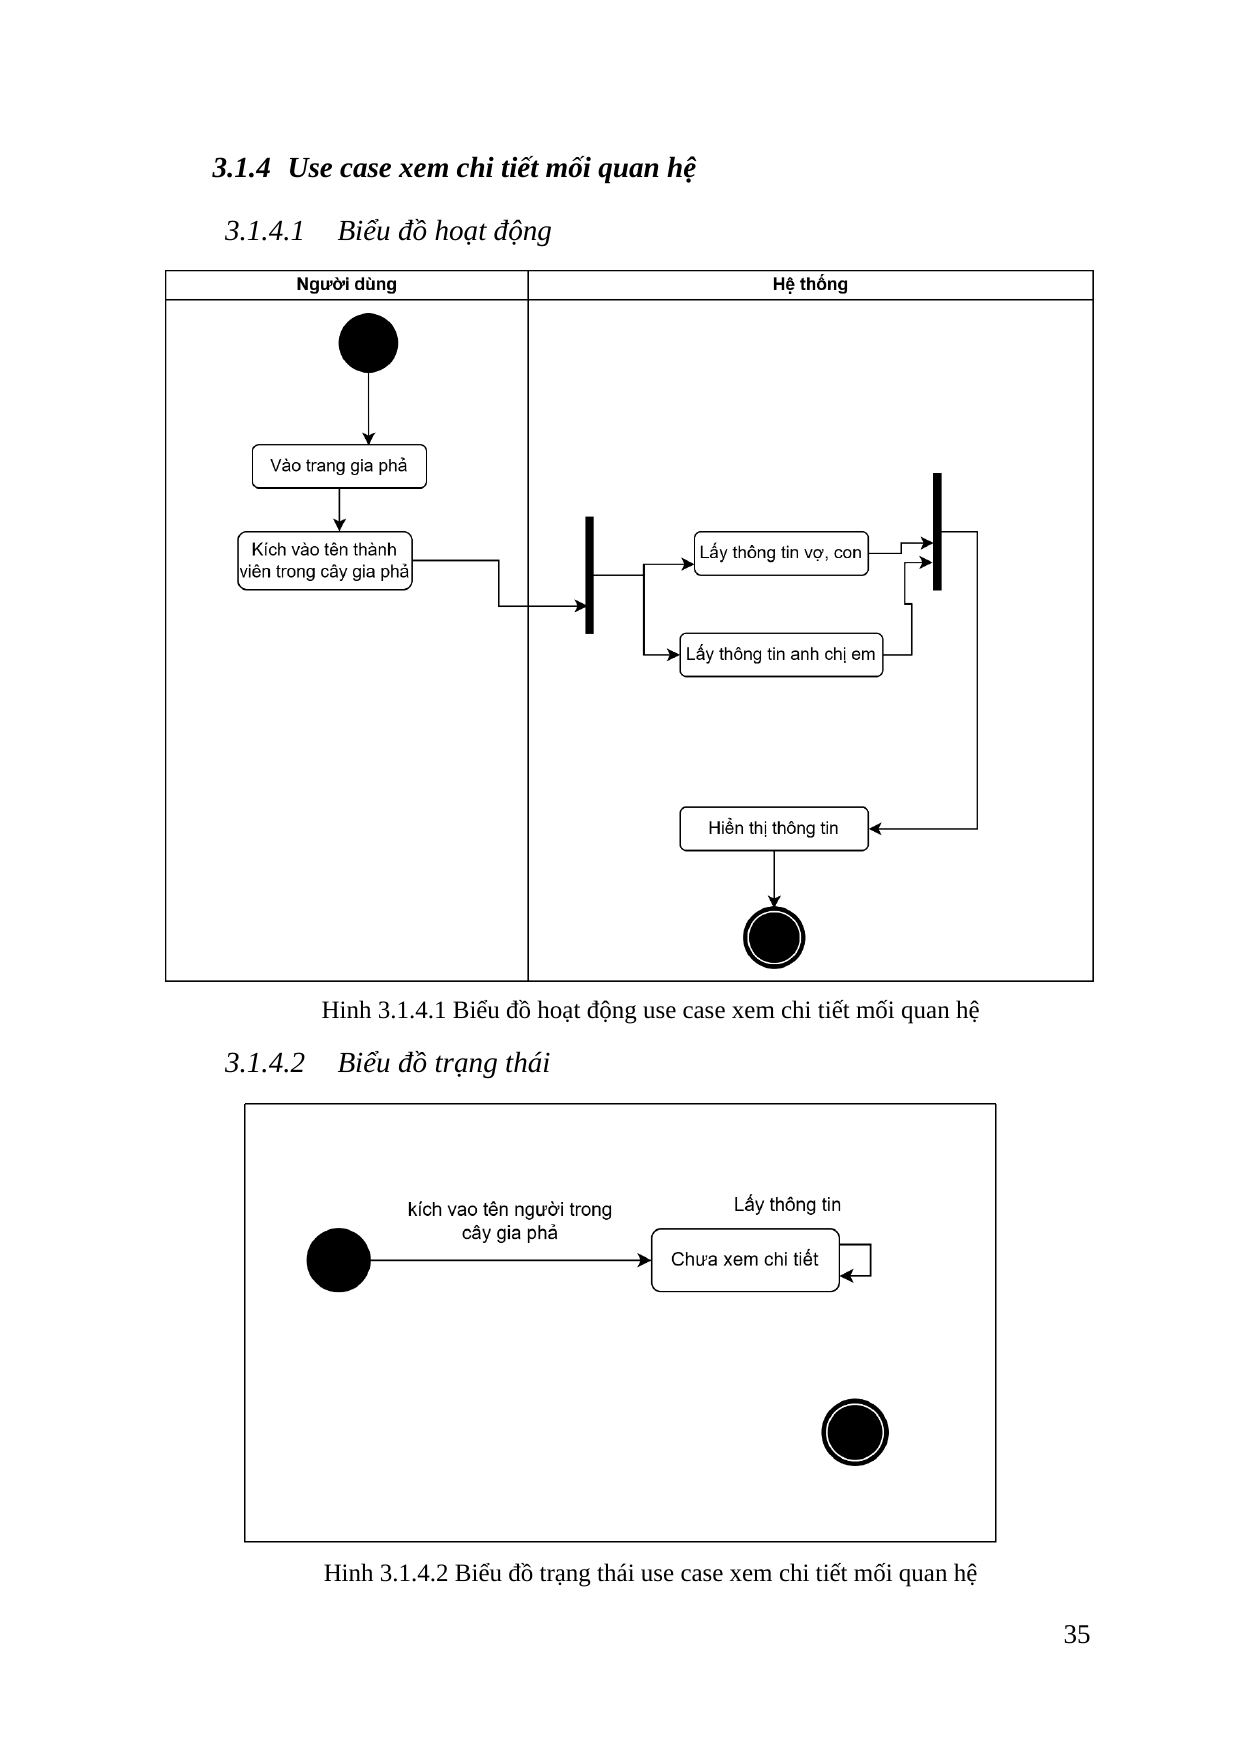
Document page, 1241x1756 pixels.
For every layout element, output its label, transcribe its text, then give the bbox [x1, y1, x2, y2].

picture [150, 255, 1108, 996]
subtitle Biểu đồ hoạt động [225, 213, 1090, 246]
subtitle Biểu đồ trạng thái [225, 1045, 1090, 1079]
text Hinh 3.1.4.2 Biểu đồ trạng thái use case xem chi tiết mối quan hệ [179, 1558, 1090, 1587]
text Hinh 3.1.4.1 Biểu đồ hoạt động use case xem chi tiết mối quan hệ [179, 996, 1090, 1024]
picture [228, 1087, 1012, 1558]
subtitle Use case xem chi tiết mối quan hệ [212, 150, 1090, 183]
